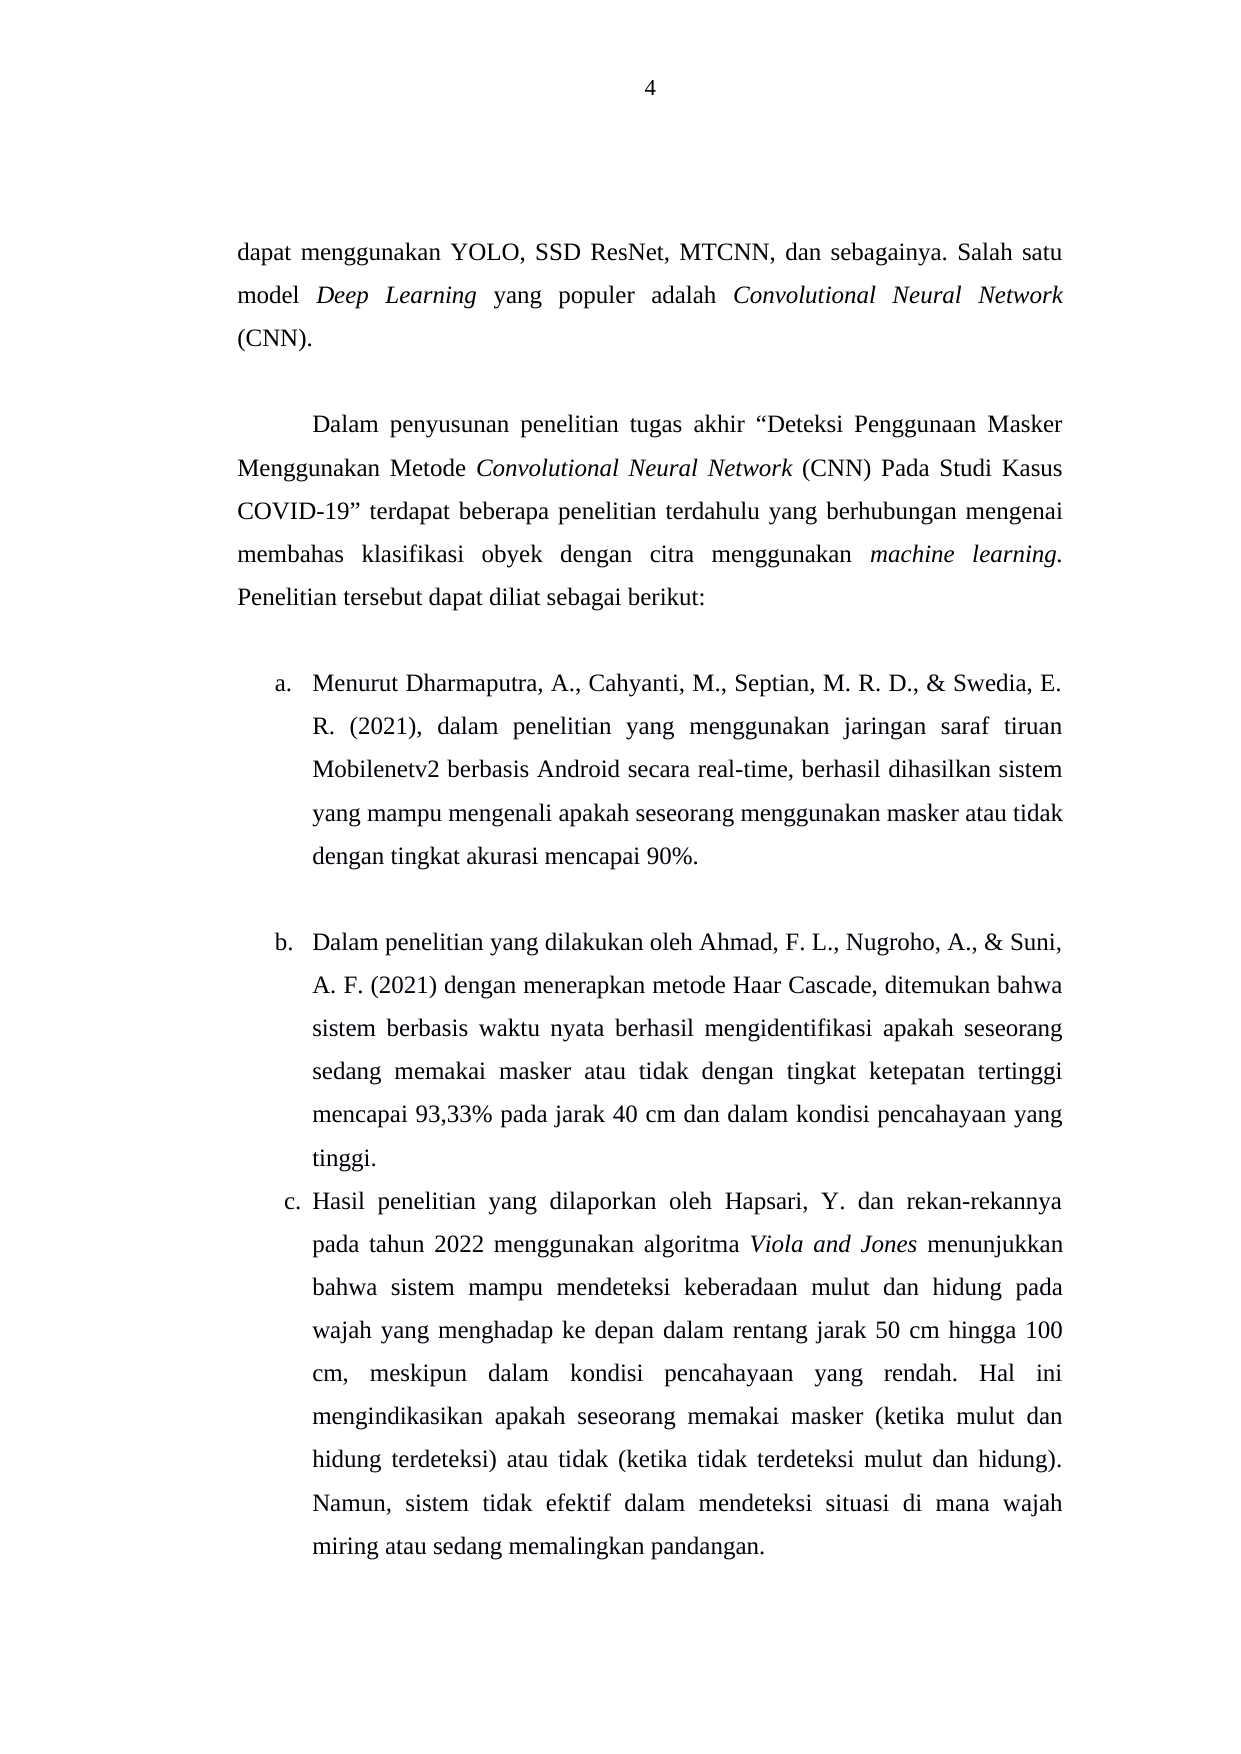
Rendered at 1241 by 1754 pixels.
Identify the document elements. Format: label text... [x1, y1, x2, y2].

list Dalam penelitian yang dilakukan oleh Ahmad, F. L., Nugroho, A., & Suni, A. F. (2021) dengan menerapkan metode Haar Cascade, ditemukan bahwa sistem berbasis waktu nyata berhasil mengidentifikasi apakah seseorang sedang memakai masker atau tidak dengan tingkat ketepatan tertinggi mencapai 93,33% pada jarak 40 cm dan dalam kondisi pencahayaan yang tinggi. [274, 927, 1063, 1171]
text Dalam penyusunan penelitian tugas akhir “Deteksi Penggunaan Masker Menggunakan Metode Convolutional Neural Network (CNN) Pada Studi Kasus COVID-19” terdapat beberapa penelitian terdahulu yang berhubungan mengenai membahas klasifikasi obyek dengan citra menggunakan machine learning. Penelitian tersebut dapat diliat sebagai berikut: [237, 409, 1063, 611]
list Hasil penelitian yang dilaporkan oleh Hapsari, Y. dan rekan-rekannya pada tahun 2022 menggunakan algoritma Viola and Jones menunjukkan bahwa sistem mampu mendeteksi keberadaan mulut dan hidung pada wajah yang menghadap ke depan dalam rentang jarak 50 cm hingga 100 cm, meskipun dalam kondisi pencahayaan yang rendah. Hal ini mengindikasikan apakah seseorang memakai masker (ketika mulut dan hidung terdeteksi) atau tidak (ketika tidak terdeteksi mulut dan hidung). Namun, sistem tidak efektif dalam mendeteksi situasi di mana wajah miring atau sedang memalingkan pandangan. [284, 1186, 1063, 1559]
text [237, 237, 1063, 352]
list Menurut Dharmaputra, A., Cahyanti, M., Septian, M. R. D., & Swedia, E. R. (2021), dalam penelitian yang menggunakan jaringan saraf tiruan Mobilenetv2 berbasis Android secara real-time, berhasil dihasilkan sistem yang mampu mengenali apakah seseorang menggunakan masker atau tidak dengan tingkat akurasi mencapai 90%. [274, 668, 1063, 869]
